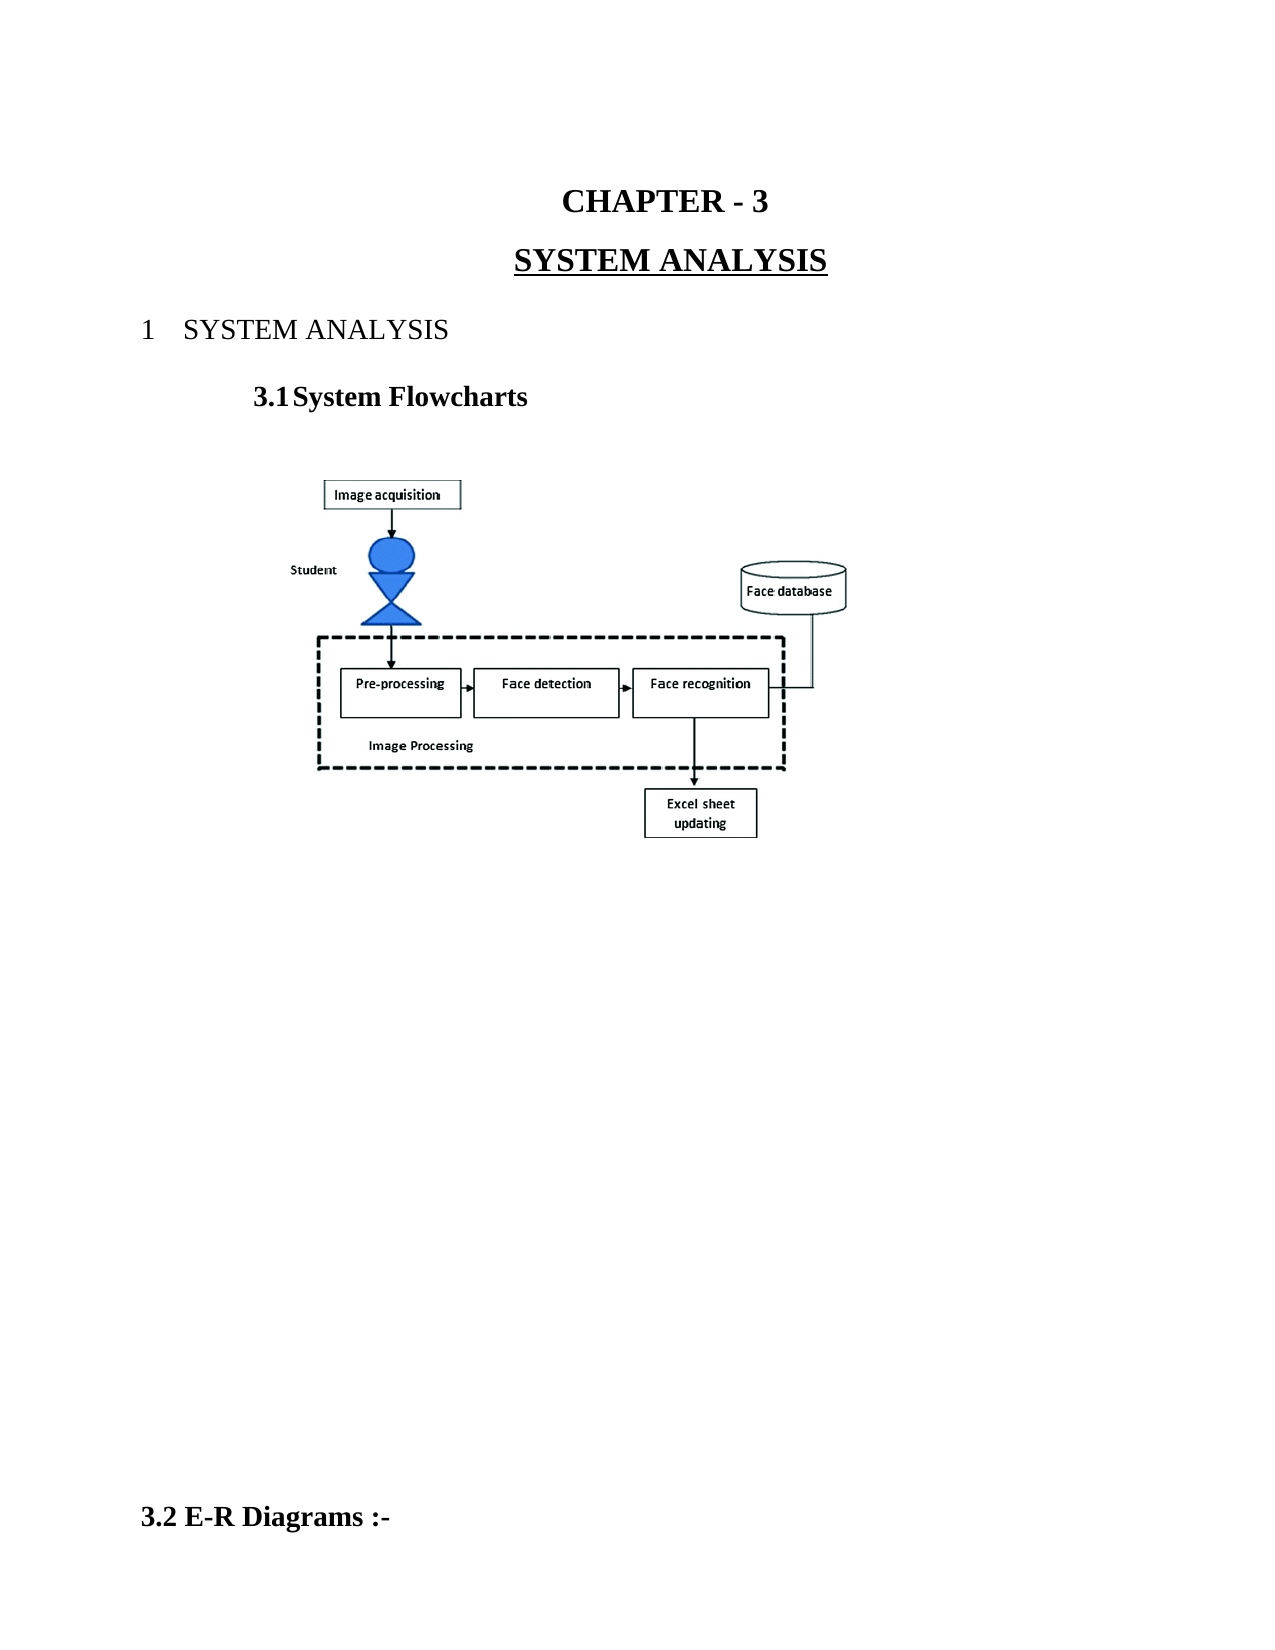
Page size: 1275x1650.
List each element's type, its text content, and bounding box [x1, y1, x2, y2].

list SYSTEM ANALYSIS [141, 312, 1153, 346]
list System Flowcharts [253, 379, 1153, 413]
text CHAPTER - 3 [561, 181, 1153, 219]
text SYSTEM ANALYSIS [513, 240, 1153, 279]
text 3.2 E-R Diagrams :- [141, 1499, 1153, 1533]
picture [290, 480, 849, 838]
